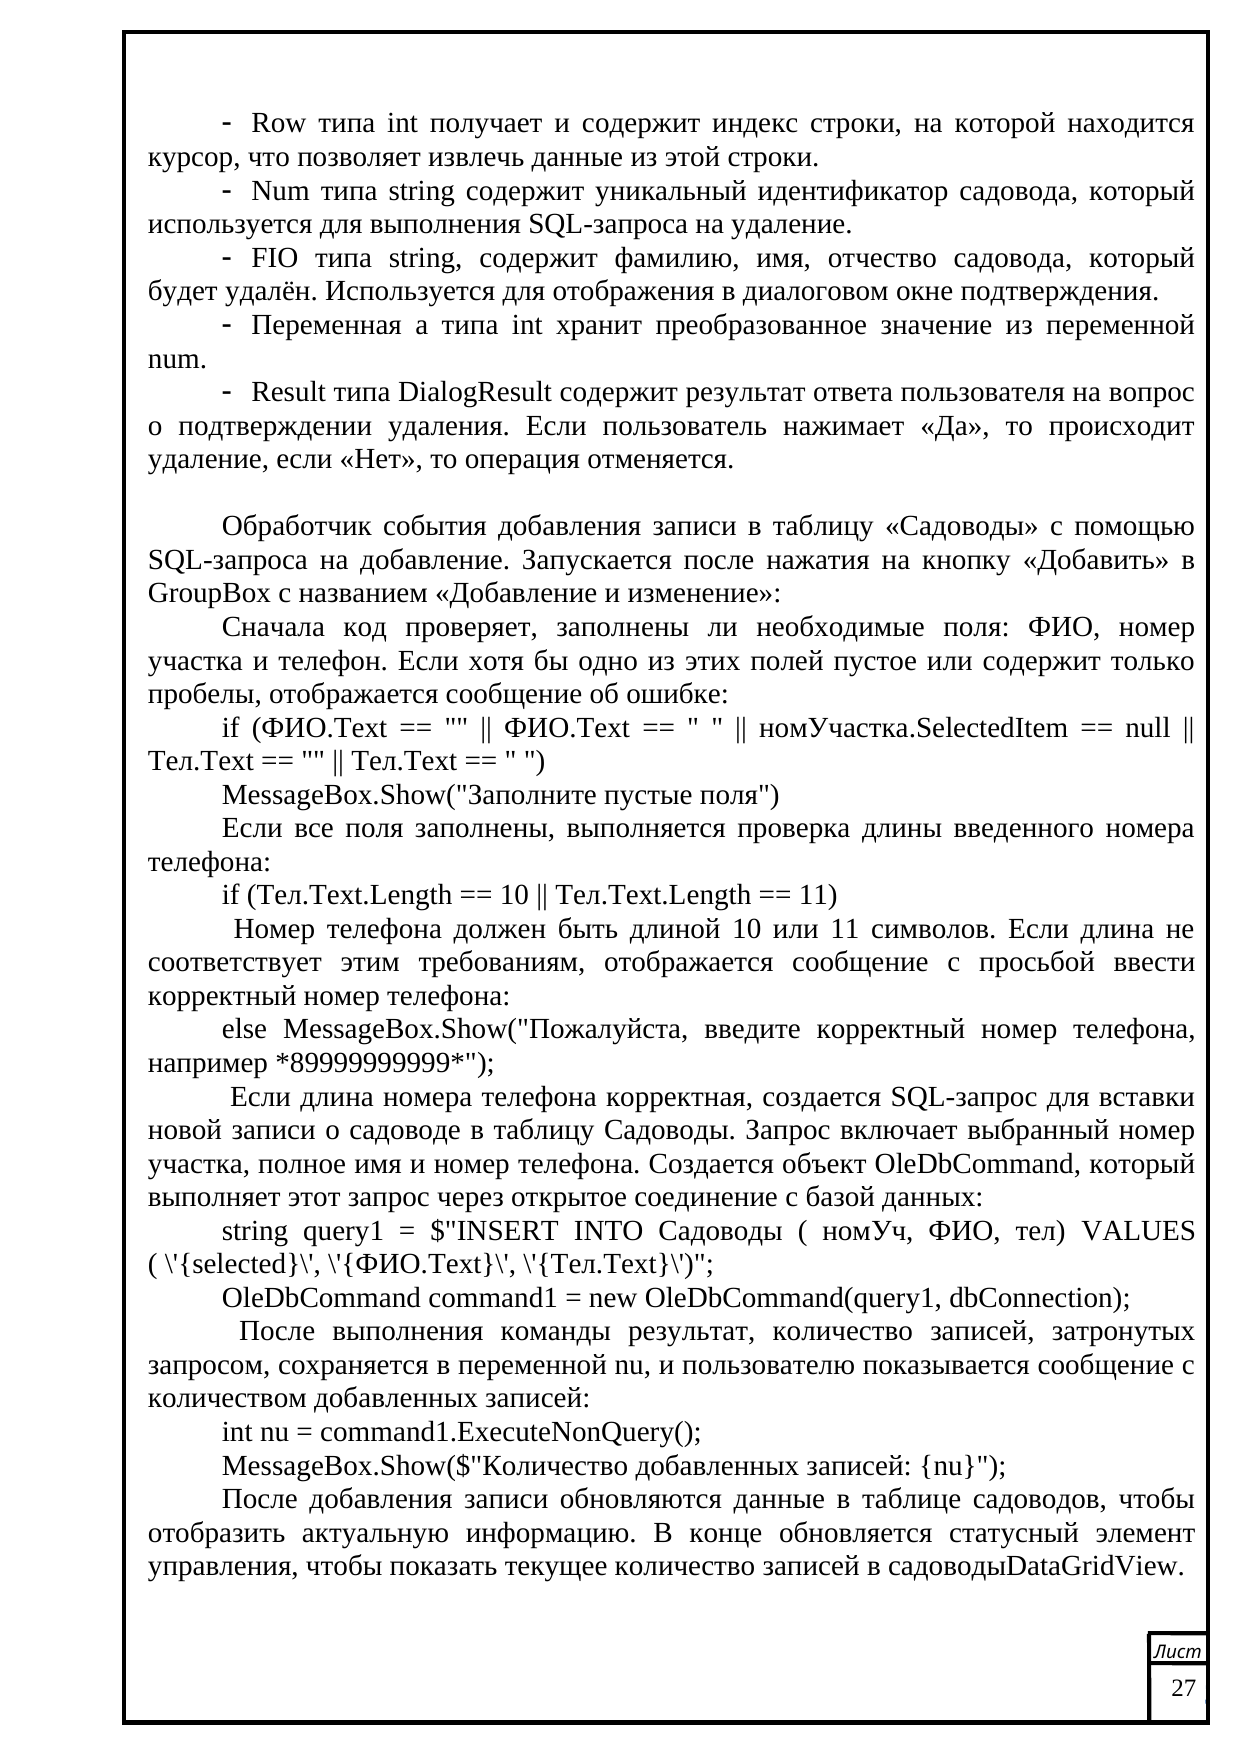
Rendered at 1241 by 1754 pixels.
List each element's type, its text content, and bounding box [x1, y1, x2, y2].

list Если все поля заполнены, выполняется проверка длины введенного номера телефона: [148, 810, 1196, 877]
list Если длина номера телефона корректная, создается SQL-запрос для вставки новой записи о садоводе в таблицу Садоводы. Запрос включает выбранный номер участка, полное имя и номер телефона. Создается объект OleDbCommand, который выполняет этот запрос через открытое соединение с базой данных: [148, 1079, 1196, 1213]
list Номер телефона должен быть длиной 10 или 11 символов. Если длина не соответствует этим требованиям, отображается сообщение с просьбой ввести корректный номер телефона: [148, 911, 1196, 1012]
list FIO типа string, содержит фамилию, имя, отчество садовода, который будет удалён. Используется для отображения в диалоговом окне подтверждения. [148, 240, 1196, 307]
list OleDbCommand command1 = new OleDbCommand(query1, dbConnection); [148, 1280, 1196, 1313]
list string query1 = $"INSERT INTO Садоводы ( номУч, ФИО, тел) VALUES ( \'{selected}\', \'{ФИО.Text}\', \'{Тел.Text}\')"; [148, 1213, 1196, 1280]
list MessageBox.Show("Заполните пустые поля") [148, 777, 1196, 810]
list else MessageBox.Show("Пожалуйста, введите корректный номер телефона, например *89999999999*"); [148, 1012, 1196, 1079]
list Result типа DialogResult содержит результат ответа пользователя на вопрос о подтверждении удаления. Если пользователь нажимает «Да», то происходит удаление, если «Нет», то операция отменяется. [148, 374, 1196, 475]
list Num типа string содержит уникальный идентификатор садовода, который используется для выполнения SQL-запроса на удаление. [148, 173, 1196, 240]
list if (ФИО.Text == "" || ФИО.Text == " " || номУчастка.SelectedItem == null || Тел.Text == "" || Тел.Text == " ") [148, 710, 1196, 777]
list MessageBox.Show($"Количество добавленных записей: {nu}"); [148, 1448, 1196, 1481]
list После добавления записи обновляются данные в таблице садоводов, чтобы отобразить актуальную информацию. В конце обновляется статусный элемент управления, чтобы показать текущее количество записей в садоводыDataGridView. [148, 1481, 1196, 1582]
list Переменная a типа int хранит преобразованное значение из переменной num. [148, 307, 1196, 374]
list Row типа int получает и содержит индекс строки, на которой находится курсор, что позволяет извлечь данные из этой строки. [148, 106, 1196, 173]
list if (Тел.Text.Length == 10 || Тел.Text.Length == 11) [148, 877, 1196, 911]
list int nu = command1.ExecuteNonQuery(); [148, 1414, 1196, 1448]
list Обработчик события добавления записи в таблицу «Садоводы» с помощью SQL-запроса на добавление. Запускается после нажатия на кнопку «Добавить» в GroupBox с названием «Добавление и изменение»: [148, 508, 1196, 609]
list Сначала код проверяет, заполнены ли необходимые поля: ФИО, номер участка и телефон. Если хотя бы одно из этих полей пустое или содержит только пробелы, отображается сообщение об ошибке: [148, 609, 1196, 710]
list После выполнения команды результат, количество записей, затронутых запросом, сохраняется в переменной nu, и пользователю показывается сообщение с количеством добавленных записей: [148, 1313, 1196, 1414]
